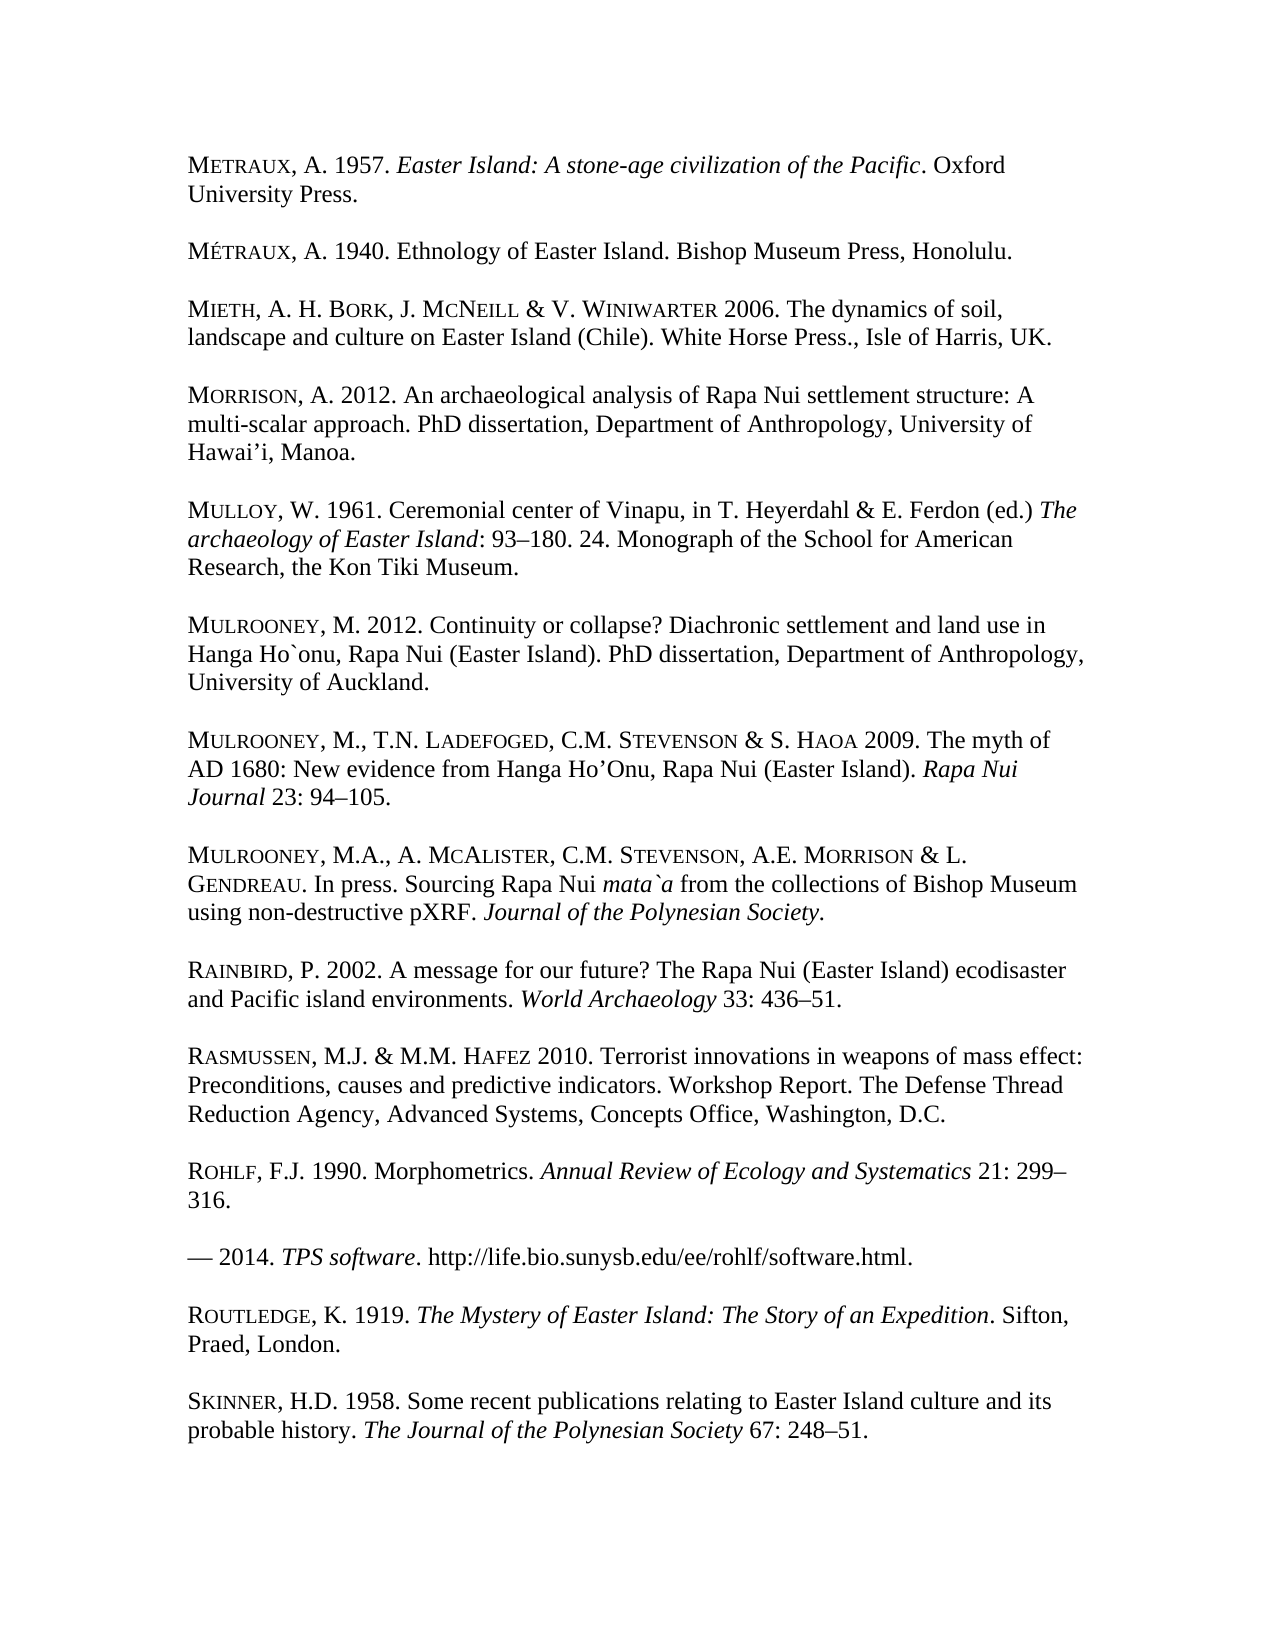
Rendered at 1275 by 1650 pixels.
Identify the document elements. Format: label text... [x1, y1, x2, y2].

text Rasmussen, M.J. & M.M. Hafez 2010. Terrorist innovations in weapons of mass effect: Preconditions, causes and predictive indicators. Workshop Report. The Defense Thread Reduction Agency, Advanced Systems, Concepts Office, Washington, D.C. [187, 1041, 1087, 1127]
text Metraux, A. 1957. Easter Island: A stone-age civilization of the Pacific. Oxford University Press. [187, 150, 1087, 207]
text Routledge, K. 1919. The Mystery of Easter Island: The Story of an Expedition. Sifton, Praed, London. [187, 1300, 1087, 1357]
text Mieth, A. H. Bork, J. McNeill & V. Winiwarter 2006. The dynamics of soil, landscape and culture on Easter Island (Chile). White Horse Press., Isle of Harris, UK. [187, 294, 1087, 351]
text Mulrooney, M.A., A. McAlister, C.M. Stevenson, A.E. Morrison & L. Gendreau. In press. Sourcing Rapa Nui mata`a from the collections of Bishop Museum using non-destructive pXRF. Journal of the Polynesian Society. [187, 840, 1087, 926]
text Rohlf, F.J. 1990. Morphometrics. Annual Review of Ecology and Systematics 21: 299–316. [187, 1156, 1087, 1214]
text Mulrooney, M. 2012. Continuity or collapse? Diachronic settlement and land use in Hanga Ho`onu, Rapa Nui (Easter Island). PhD dissertation, Department of Anthropology, University of Auckland. [187, 610, 1087, 696]
text Mulrooney, M., T.N. Ladefoged, C.M. Stevenson & S. Haoa 2009. The myth of AD 1680: New evidence from Hanga Ho’Onu, Rapa Nui (Easter Island). Rapa Nui Journal 23: 94–105. [187, 725, 1087, 811]
text Métraux, A. 1940. Ethnology of Easter Island. Bishop Museum Press, Honolulu. [187, 236, 1087, 265]
text Rainbird, P. 2002. A message for our future? The Rapa Nui (Easter Island) ecodisaster and Pacific island environments. World Archaeology 33: 436–51. [187, 955, 1087, 1012]
text Mulloy, W. 1961. Ceremonial center of Vinapu, in T. Heyerdahl & E. Ferdon (ed.) The archaeology of Easter Island: 93–180. 24. Monograph of the School for American Research, the Kon Tiki Museum. [187, 495, 1087, 581]
text Skinner, H.D. 1958. Some recent publications relating to Easter Island culture and its probable history. The Journal of the Polynesian Society 67: 248–51. [187, 1386, 1087, 1444]
text Morrison, A. 2012. An archaeological analysis of Rapa Nui settlement structure: A multi-scalar approach. PhD dissertation, Department of Anthropology, University of Hawai’i, Manoa. [187, 380, 1087, 466]
text — 2014. TPS software. http://life.bio.sunysb.edu/ee/rohlf/software.html. [187, 1242, 1087, 1271]
